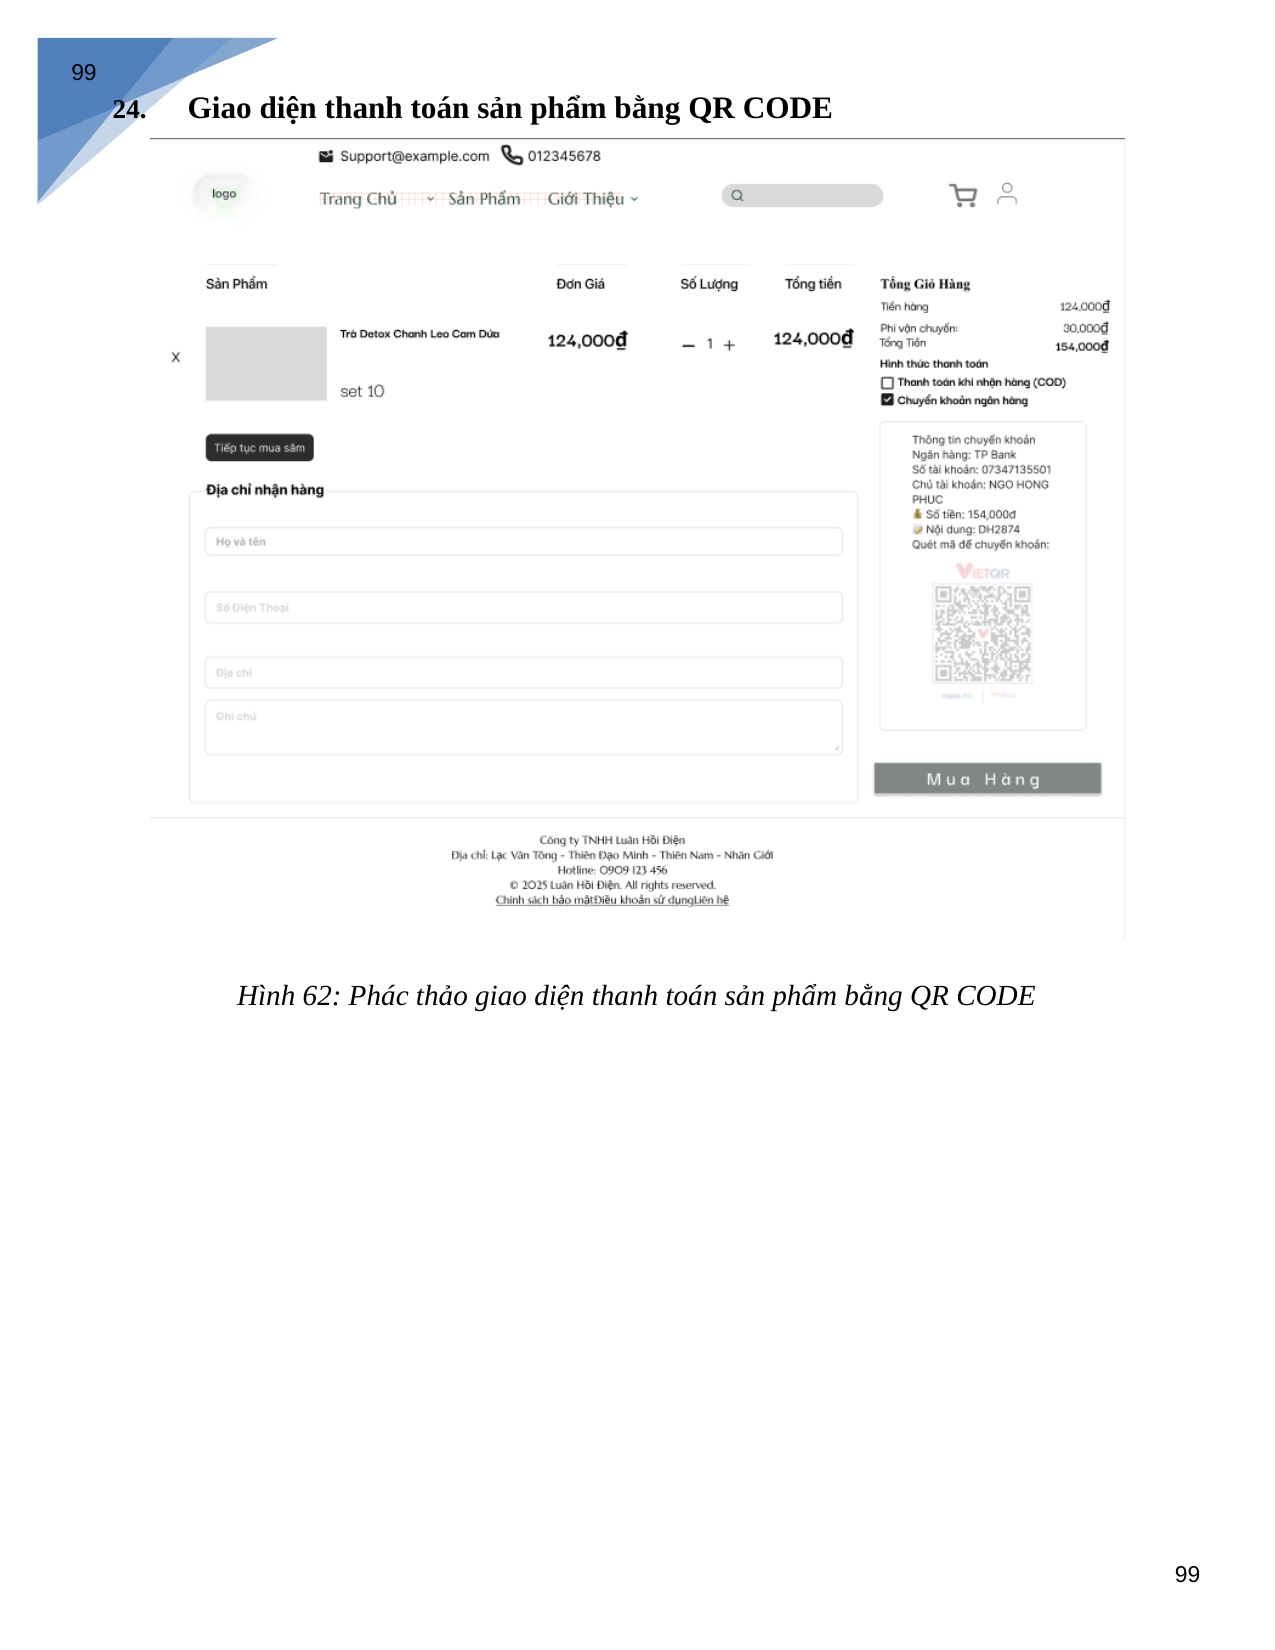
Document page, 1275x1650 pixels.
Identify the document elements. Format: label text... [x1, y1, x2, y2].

subtitle Giao diện thanh toán sản phẩm bằng QR CODE [112, 89, 1200, 125]
text Hình 62: Phác thảo giao diện thanh toán sản phẩm bằng QR CODE [75, 978, 1200, 1012]
picture [37, 37, 1125, 939]
